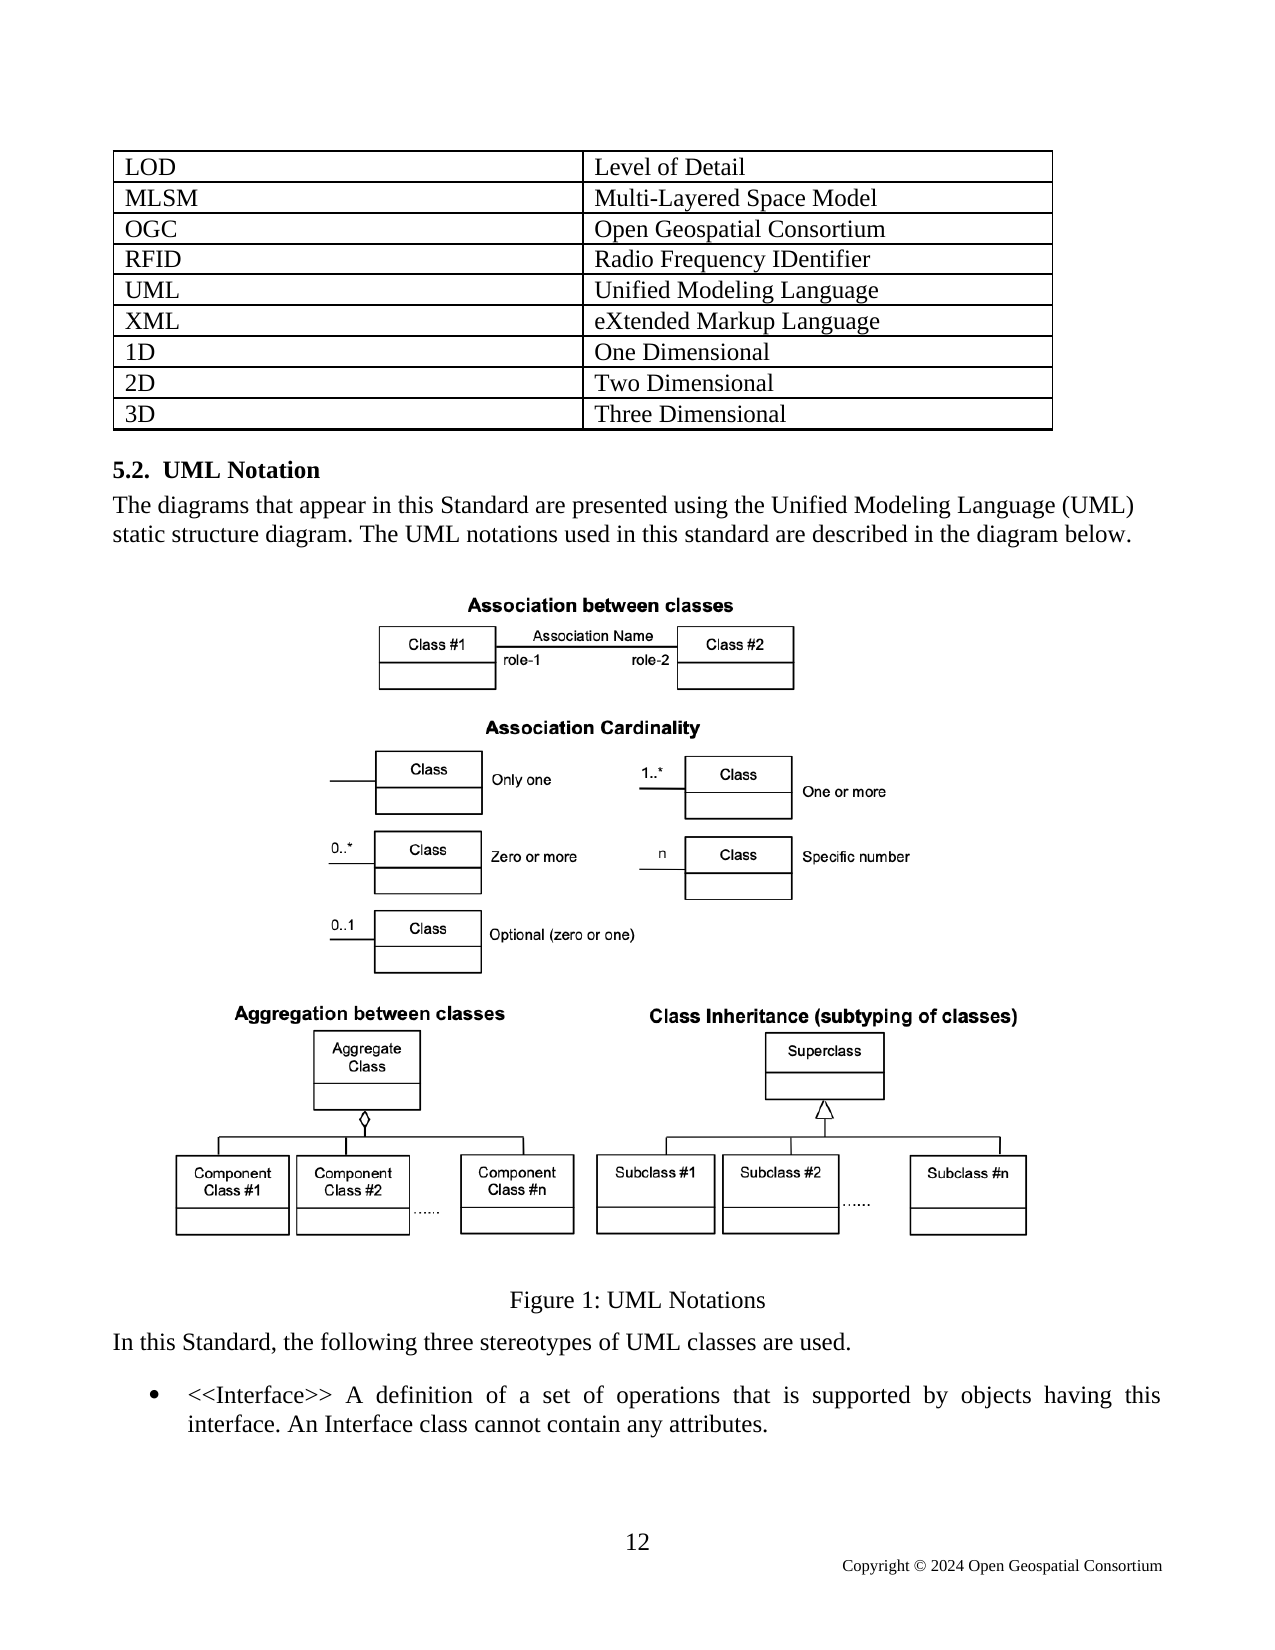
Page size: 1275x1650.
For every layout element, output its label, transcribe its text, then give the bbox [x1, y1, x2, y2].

table_cell One Dimensional [584, 337, 1052, 366]
picture [112, 573, 1052, 1261]
text In this Standard, the following three stereotypes of UML classes are used. [112, 1327, 1162, 1356]
table_cell XML [114, 306, 582, 335]
text Figure 1: UML Notations [112, 1286, 1162, 1314]
table_cell 3D [114, 399, 582, 427]
subtitle 5.2. UML Notation [112, 456, 1162, 484]
table_cell Multi-Layered Space Model [584, 183, 1052, 212]
table_cell MLSM [114, 183, 582, 212]
table_cell Unified Modeling Language [584, 275, 1052, 304]
table_cell RFID [114, 245, 582, 273]
table_cell Three Dimensional [584, 399, 1052, 427]
list <<Interface>> A definition of a set of operations that is supported by objects having this interface. An Interface class cannot contain any attributes. [150, 1381, 1162, 1438]
table_cell UML [114, 275, 582, 304]
table_cell 1D [114, 337, 582, 366]
table_cell LOD [114, 152, 582, 181]
table_cell Open Geospatial Consortium [584, 214, 1052, 242]
table_cell eXtended Markup Language [584, 306, 1052, 335]
table_cell Radio Frequency IDentifier [584, 245, 1052, 273]
table_cell Level of Detail [584, 152, 1052, 181]
table_cell 2D [114, 368, 582, 397]
table_cell Two Dimensional [584, 368, 1052, 397]
table_cell OGC [114, 214, 582, 242]
text The diagrams that appear in this Standard are presented using the Unified Modeling Language (UML) static structure diagram. The UML notations used in this standard are described in the diagram below. [112, 491, 1162, 548]
